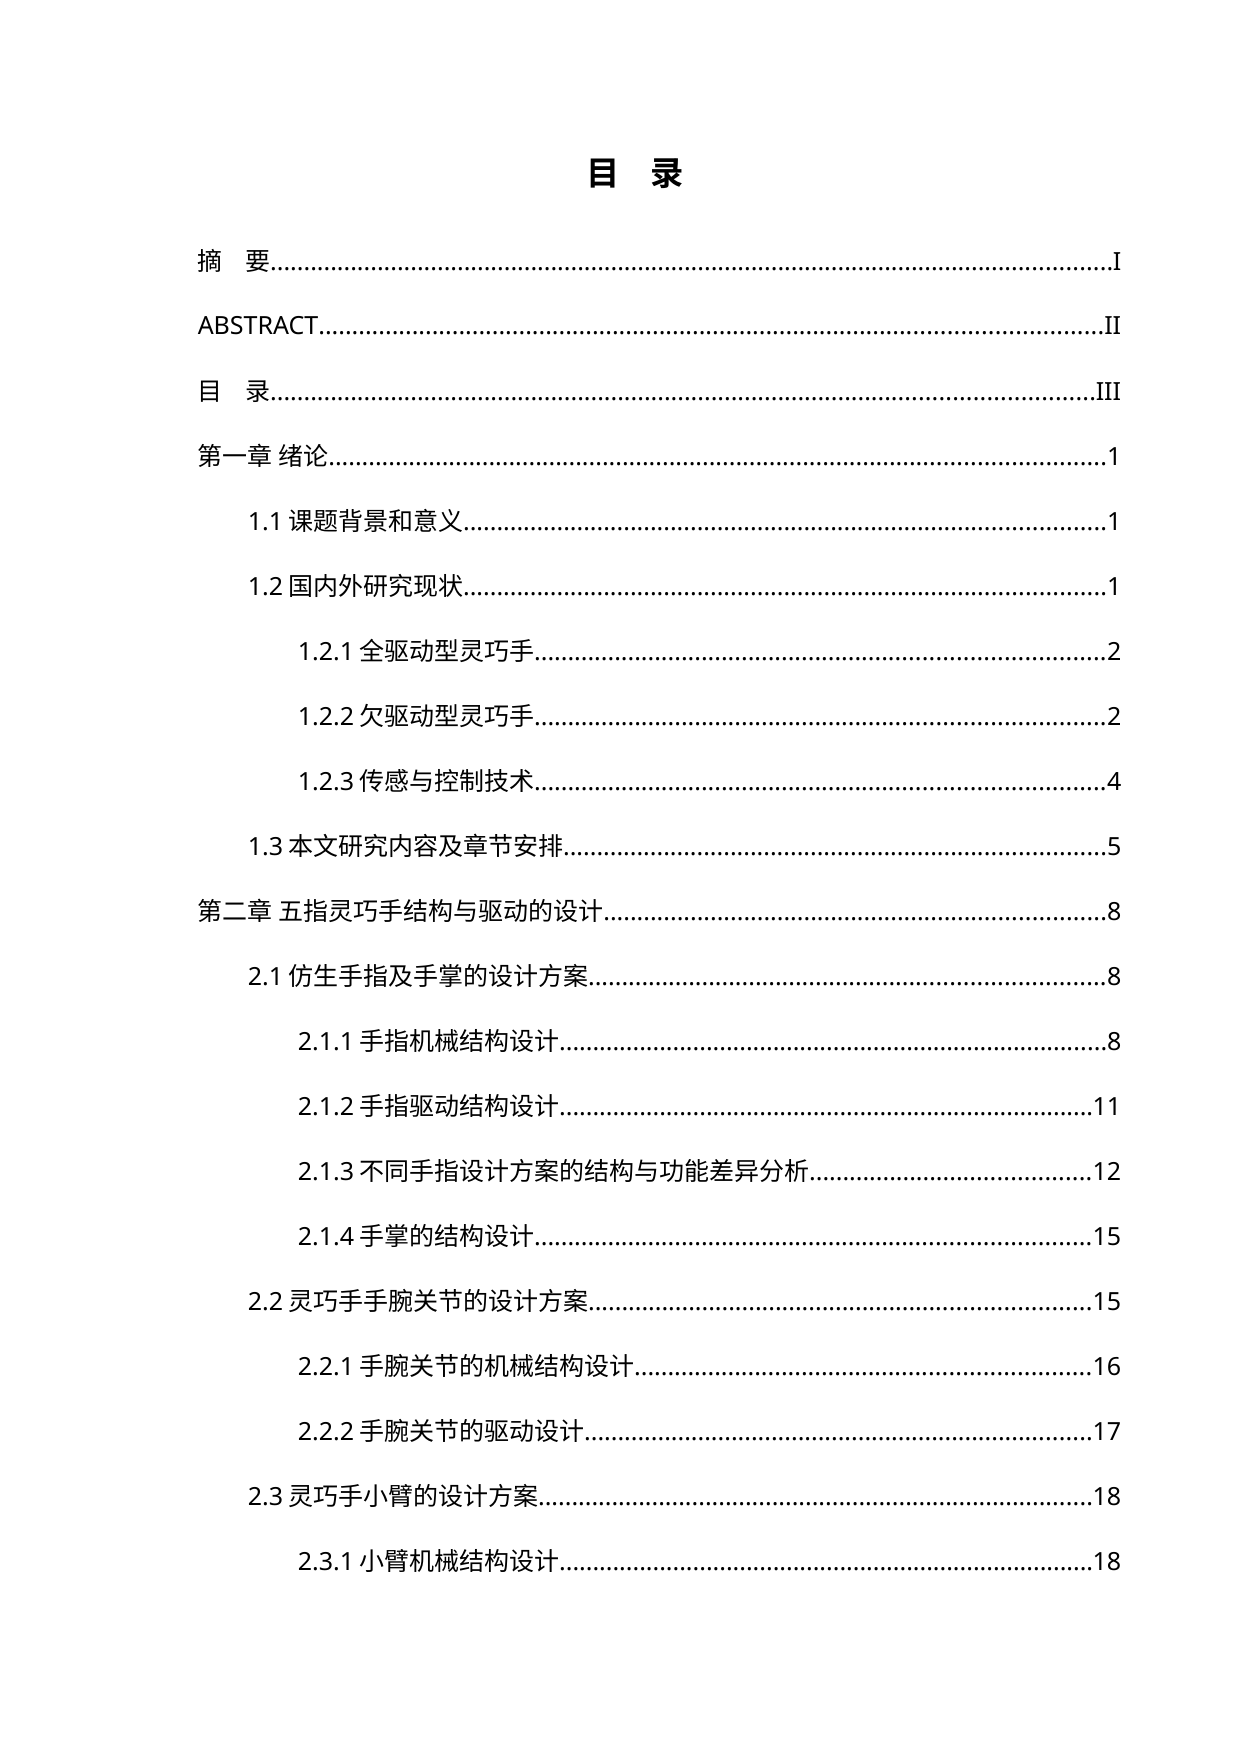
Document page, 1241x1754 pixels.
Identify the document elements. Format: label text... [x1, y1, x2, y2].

text 2.1.4手掌的结构设计 15 [248, 1202, 1122, 1267]
text 1.3本文研究内容及章节安排 5 [198, 812, 1122, 877]
text 第二章 五指灵巧手结构与驱动的设计 8 [148, 877, 1122, 942]
text 1.1课题背景和意义 1 [198, 487, 1122, 552]
text 1.2国内外研究现状 1 [198, 552, 1122, 617]
text 2.2.2手腕关节的驱动设计 17 [248, 1397, 1122, 1462]
text 2.2灵巧手手腕关节的设计方案 15 [198, 1267, 1122, 1332]
text 2.1仿生手指及手掌的设计方案 8 [198, 942, 1122, 1007]
text 2.2.1手腕关节的机械结构设计 16 [248, 1332, 1122, 1397]
subtitle 目 录 [148, 138, 1122, 203]
text 2.1.3不同手指设计方案的结构与功能差异分析 12 [248, 1137, 1122, 1202]
text 目 录 III [148, 357, 1122, 422]
text 1.2.1全驱动型灵巧手 2 [248, 617, 1122, 682]
text 1.2.2欠驱动型灵巧手 2 [248, 682, 1122, 747]
text 2.1.1手指机械结构设计 8 [248, 1007, 1122, 1072]
text 2.1.2手指驱动结构设计 11 [248, 1072, 1122, 1137]
text 摘 要 I [148, 227, 1122, 292]
text 2.3.1小臂机械结构设计 18 [248, 1527, 1122, 1592]
text 1.2.3传感与控制技术 4 [248, 747, 1122, 812]
text ABSTRACT II [148, 292, 1122, 357]
text 2.3灵巧手小臂的设计方案 18 [198, 1462, 1122, 1527]
text 第一章 绪论 1 [148, 422, 1122, 487]
